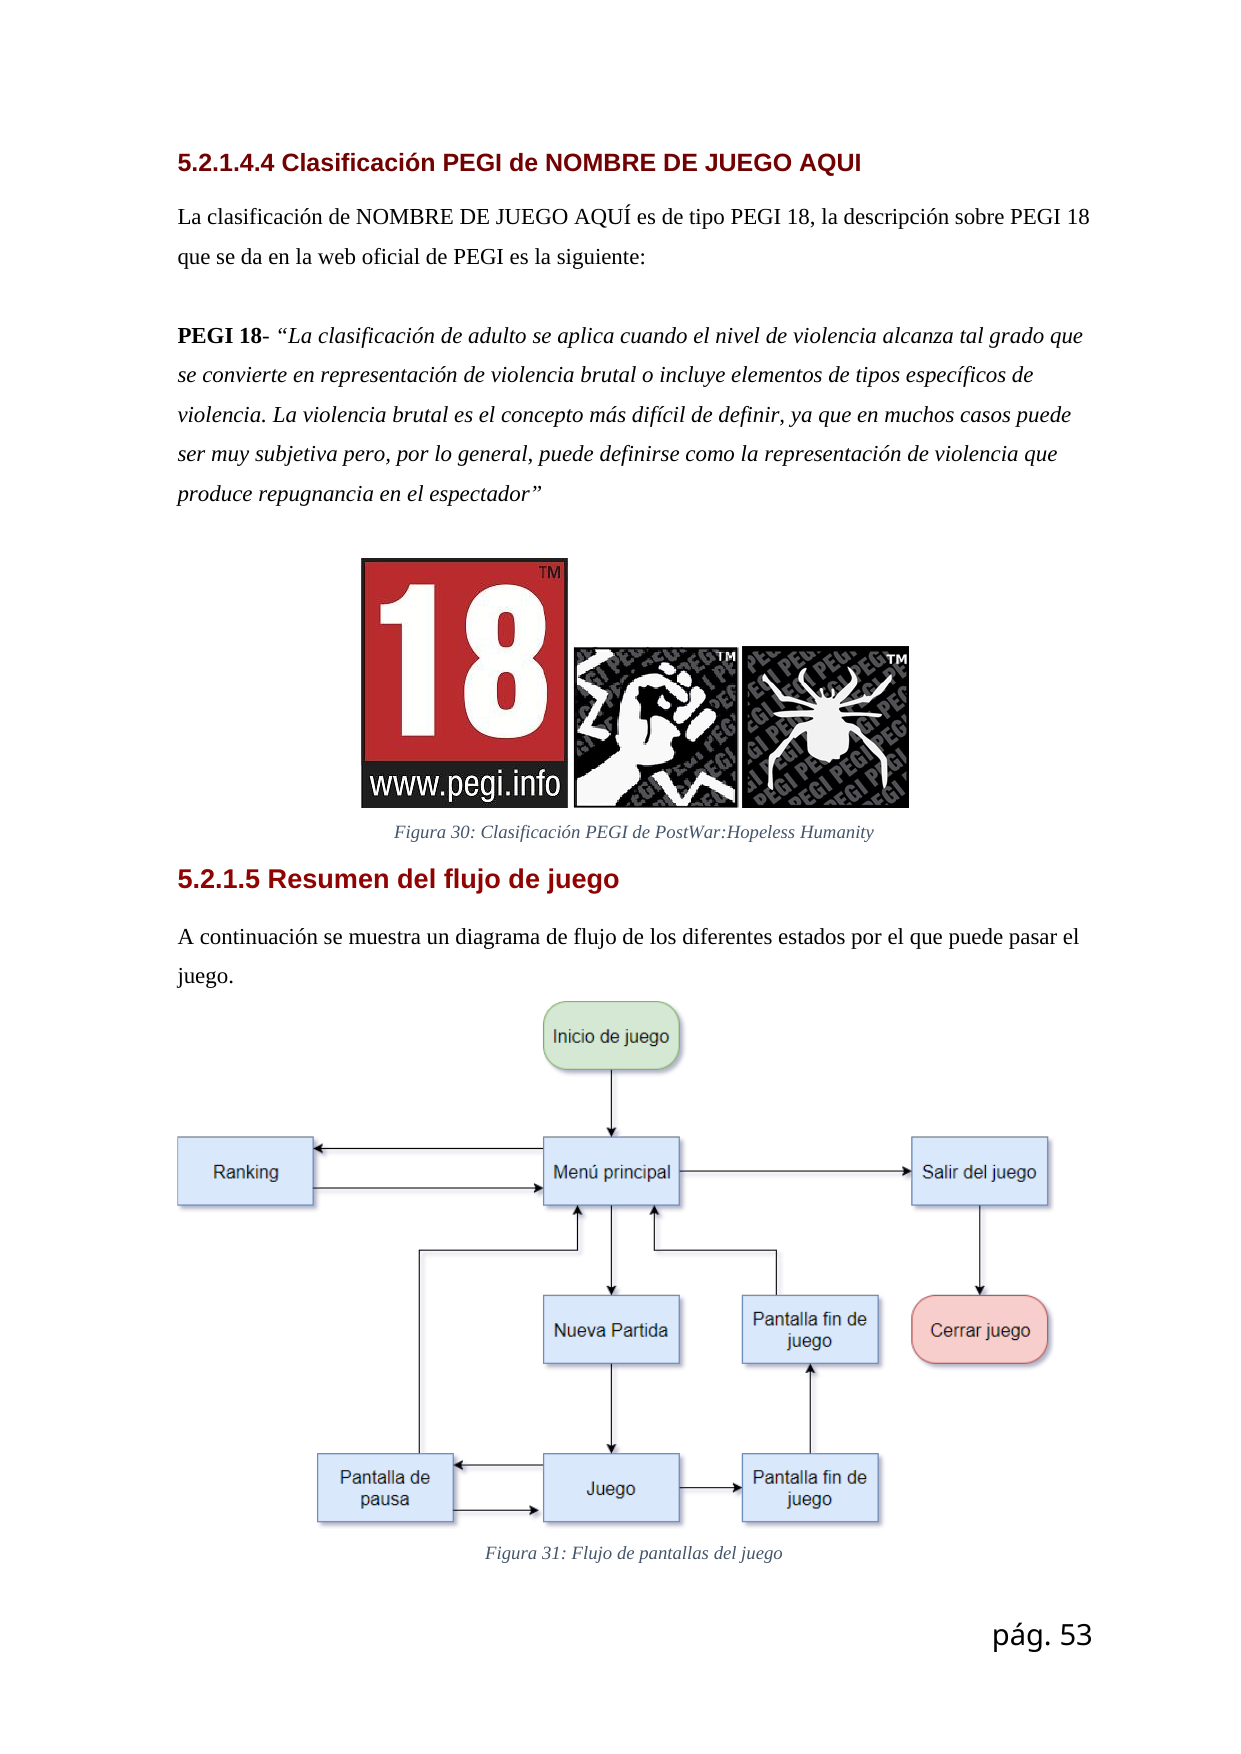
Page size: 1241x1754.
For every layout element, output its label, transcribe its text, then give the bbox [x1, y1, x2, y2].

text PEGI 18- “La clasificación de adulto se aplica cuando el nivel de violencia alcanza tal grado que se convierte en representación de violencia brutal o incluye elementos de tipos específicos de violencia. La violencia brutal es el concepto más difícil de definir, ya que en muchos casos puede ser muy subjetiva pero, por lo general, puede definirse como la representación de violencia que produce repugnancia en el espectador” [177, 282, 1092, 506]
subtitle 5.2.1.4.4 Clasificación PEGI de NOMBRE DE JUEGO AQUI [177, 148, 1092, 176]
text Figura 31: Flujo de pantallas del juego [177, 1542, 1092, 1564]
text A continuación se muestra un diagrama de flujo de los diferentes estados por el que puede pasar el juego. [177, 923, 1092, 989]
text La clasificación de NOMBRE DE JUEGO AQUÍ es de tipo PEGI 18, la descripción sobre PEGI 18 que se da en la web oficial de PEGI es la siguiente: [177, 203, 1092, 269]
subtitle 5.2.1.5 Resumen del flujo de juego [177, 863, 1092, 895]
picture [361, 558, 909, 808]
text Figura 30: Clasificación PEGI de PostWar:Hopeless Humanity [177, 821, 1092, 843]
